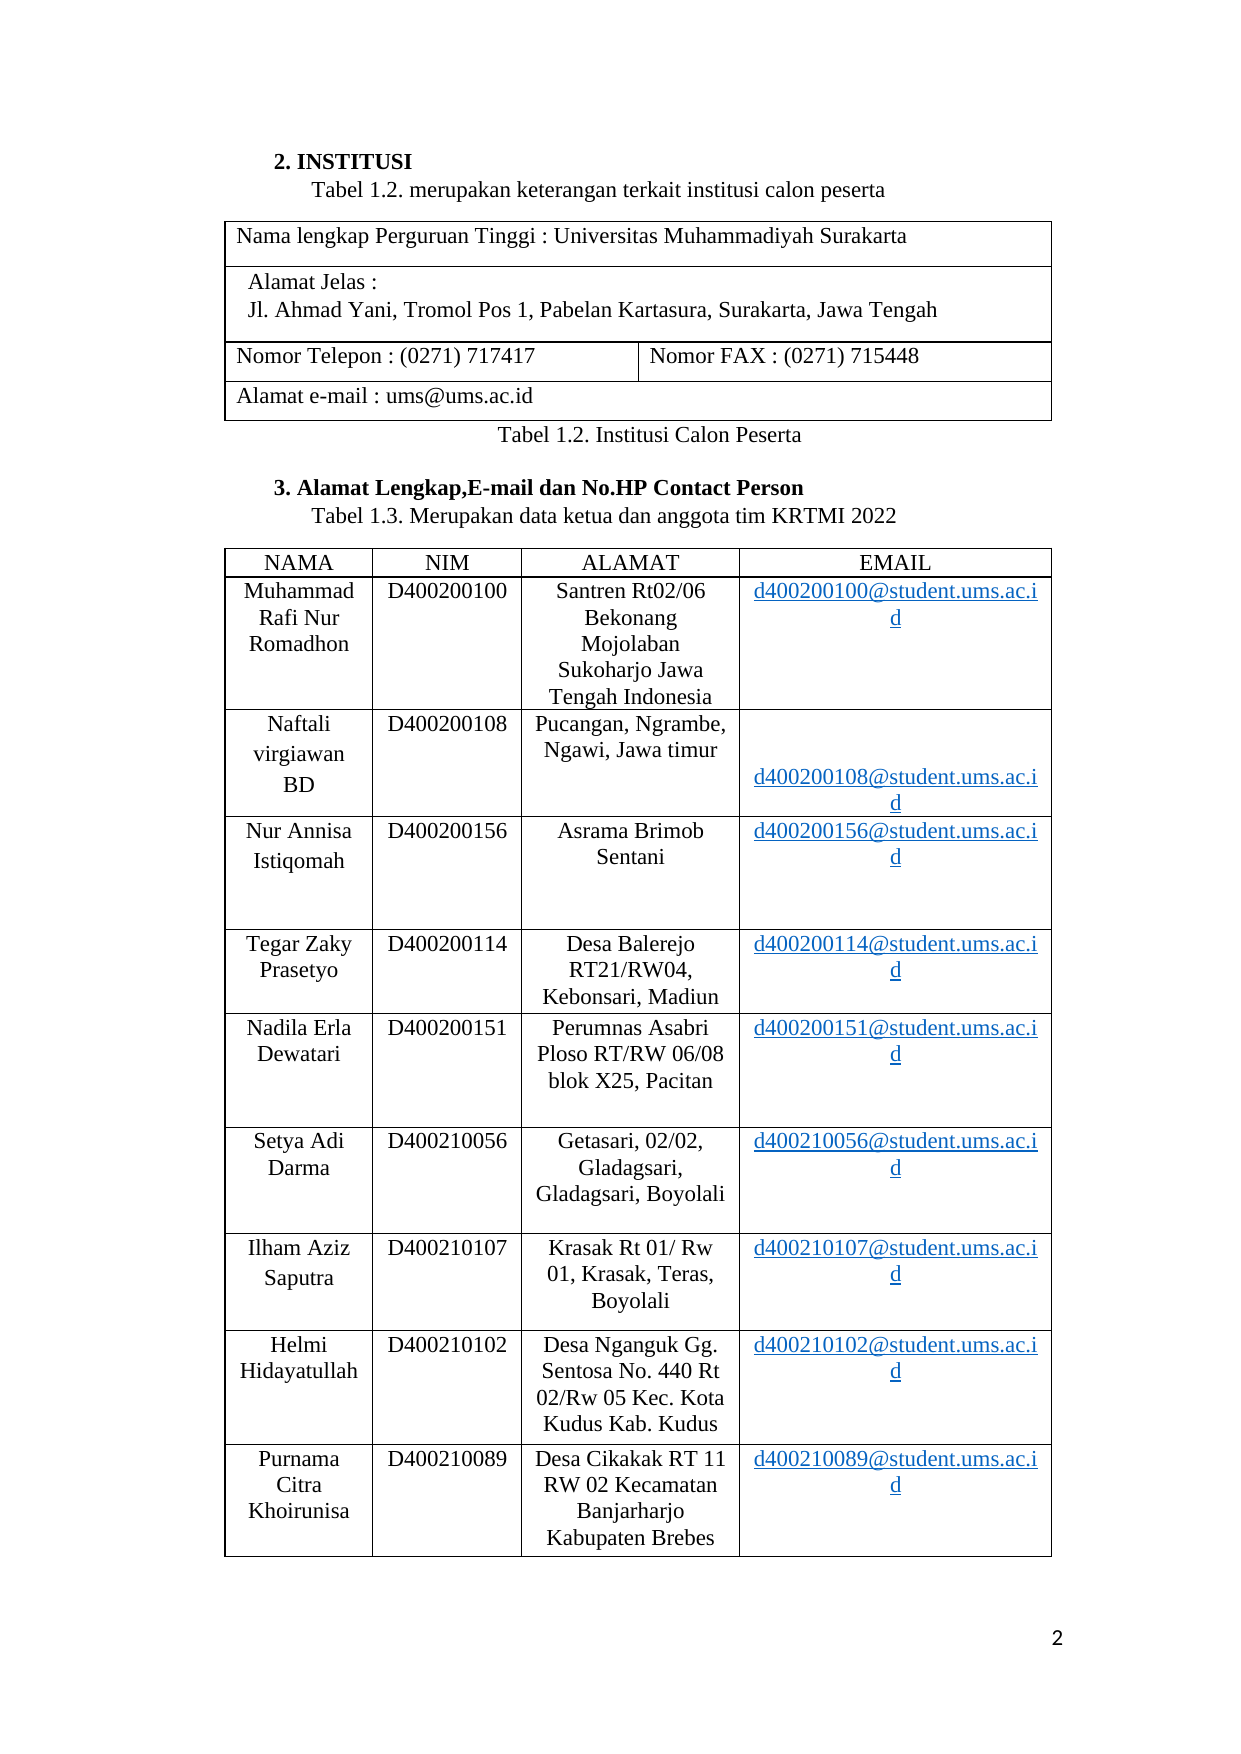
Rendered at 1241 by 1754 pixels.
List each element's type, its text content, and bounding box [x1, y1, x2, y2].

subtitle 3. Alamat Lengkap,E-mail dan No.HP Contact Person [274, 474, 1063, 501]
table_cell d400200114@student.ums.ac.id [740, 930, 1051, 1013]
table_cell Santren Rt02/06 Bekonang Mojolaban Sukoharjo Jawa Tengah Indonesia [522, 578, 739, 709]
table_cell Asrama Brimob Sentani [522, 817, 739, 929]
table_cell d400210107@student.ums.ac.id [740, 1234, 1051, 1330]
table_cell D400200114 [373, 930, 521, 1013]
table_cell Nomor FAX : (0271) 715448 [639, 343, 1051, 381]
table_cell d400200108@student.ums.ac.id [740, 710, 1051, 816]
table_cell D400210089 [373, 1445, 521, 1556]
table_cell Ilham Aziz Saputra [226, 1234, 372, 1330]
table_cell D400200156 [373, 817, 521, 929]
table_cell Desa Nganguk Gg. Sentosa No. 440 Rt 02/Rw 05 Kec. Kota Kudus Kab. Kudus [522, 1331, 739, 1444]
table_cell Naftali virgiawan BD [226, 710, 372, 816]
table_cell D400200100 [373, 578, 521, 709]
text Tabel 1.2. Institusi Calon Peserta [236, 421, 1063, 447]
table_cell Muhammad Rafi Nur Romadhon [226, 578, 372, 709]
table_cell Pucangan, Ngrambe, Ngawi, Jawa timur [522, 710, 739, 816]
table_cell d400210102@student.ums.ac.id [740, 1331, 1051, 1444]
table_cell d400200156@student.ums.ac.id [740, 817, 1051, 929]
table_cell d400200151@student.ums.ac.id [740, 1014, 1051, 1127]
table_cell D400210107 [373, 1234, 521, 1330]
table_cell Alamat Jelas : Jl. Ahmad Yani, Tromol Pos 1, Pabelan Kartasura, Surakarta, Jawa Tengah [226, 267, 1051, 341]
table_header NIM [373, 549, 521, 576]
table_header EMAIL [740, 549, 1051, 576]
table_header Nama lengkap Perguruan Tinggi : Universitas Muhammadiyah Surakarta [226, 222, 1051, 266]
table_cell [226, 1445, 372, 1556]
table_cell d400210056@student.ums.ac.id [740, 1128, 1051, 1233]
table_cell Nomor Telepon : (0271) 717417 [226, 343, 638, 381]
table_cell Nadila Erla Dewatari [226, 1014, 372, 1127]
text Tabel 1.2. merupakan keterangan terkait institusi calon peserta [236, 176, 1063, 202]
table_cell D400200108 [373, 710, 521, 816]
text Tabel 1.3. Merupakan data ketua dan anggota tim KRTMI 2022 [311, 503, 1063, 529]
table_header ALAMAT [522, 549, 739, 576]
table_cell Nur Annisa Istiqomah [226, 817, 372, 929]
subtitle 2. INSTITUSI [274, 148, 1063, 174]
table_cell Getasari, 02/02, Gladagsari, Gladagsari, Boyolali [522, 1128, 739, 1233]
table_cell d400200100@student.ums.ac.id [740, 578, 1051, 709]
table_header NAMA [226, 549, 372, 576]
table_cell Alamat e-mail : ums@ums.ac.id [226, 382, 1051, 420]
table_cell Setya Adi Darma [226, 1128, 372, 1233]
table_cell D400210102 [373, 1331, 521, 1444]
table_cell D400200151 [373, 1014, 521, 1127]
table_cell Krasak Rt 01/ Rw 01, Krasak, Teras, Boyolali [522, 1234, 739, 1330]
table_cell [522, 1445, 739, 1556]
table_cell Helmi Hidayatullah [226, 1331, 372, 1444]
table_cell Desa Balerejo RT21/RW04, Kebonsari, Madiun [522, 930, 739, 1013]
table_cell Perumnas Asabri Ploso RT/RW 06/08 blok X25, Pacitan [522, 1014, 739, 1127]
table_cell D400210056 [373, 1128, 521, 1233]
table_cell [740, 1445, 1051, 1556]
table_cell Tegar Zaky Prasetyo [226, 930, 372, 1013]
